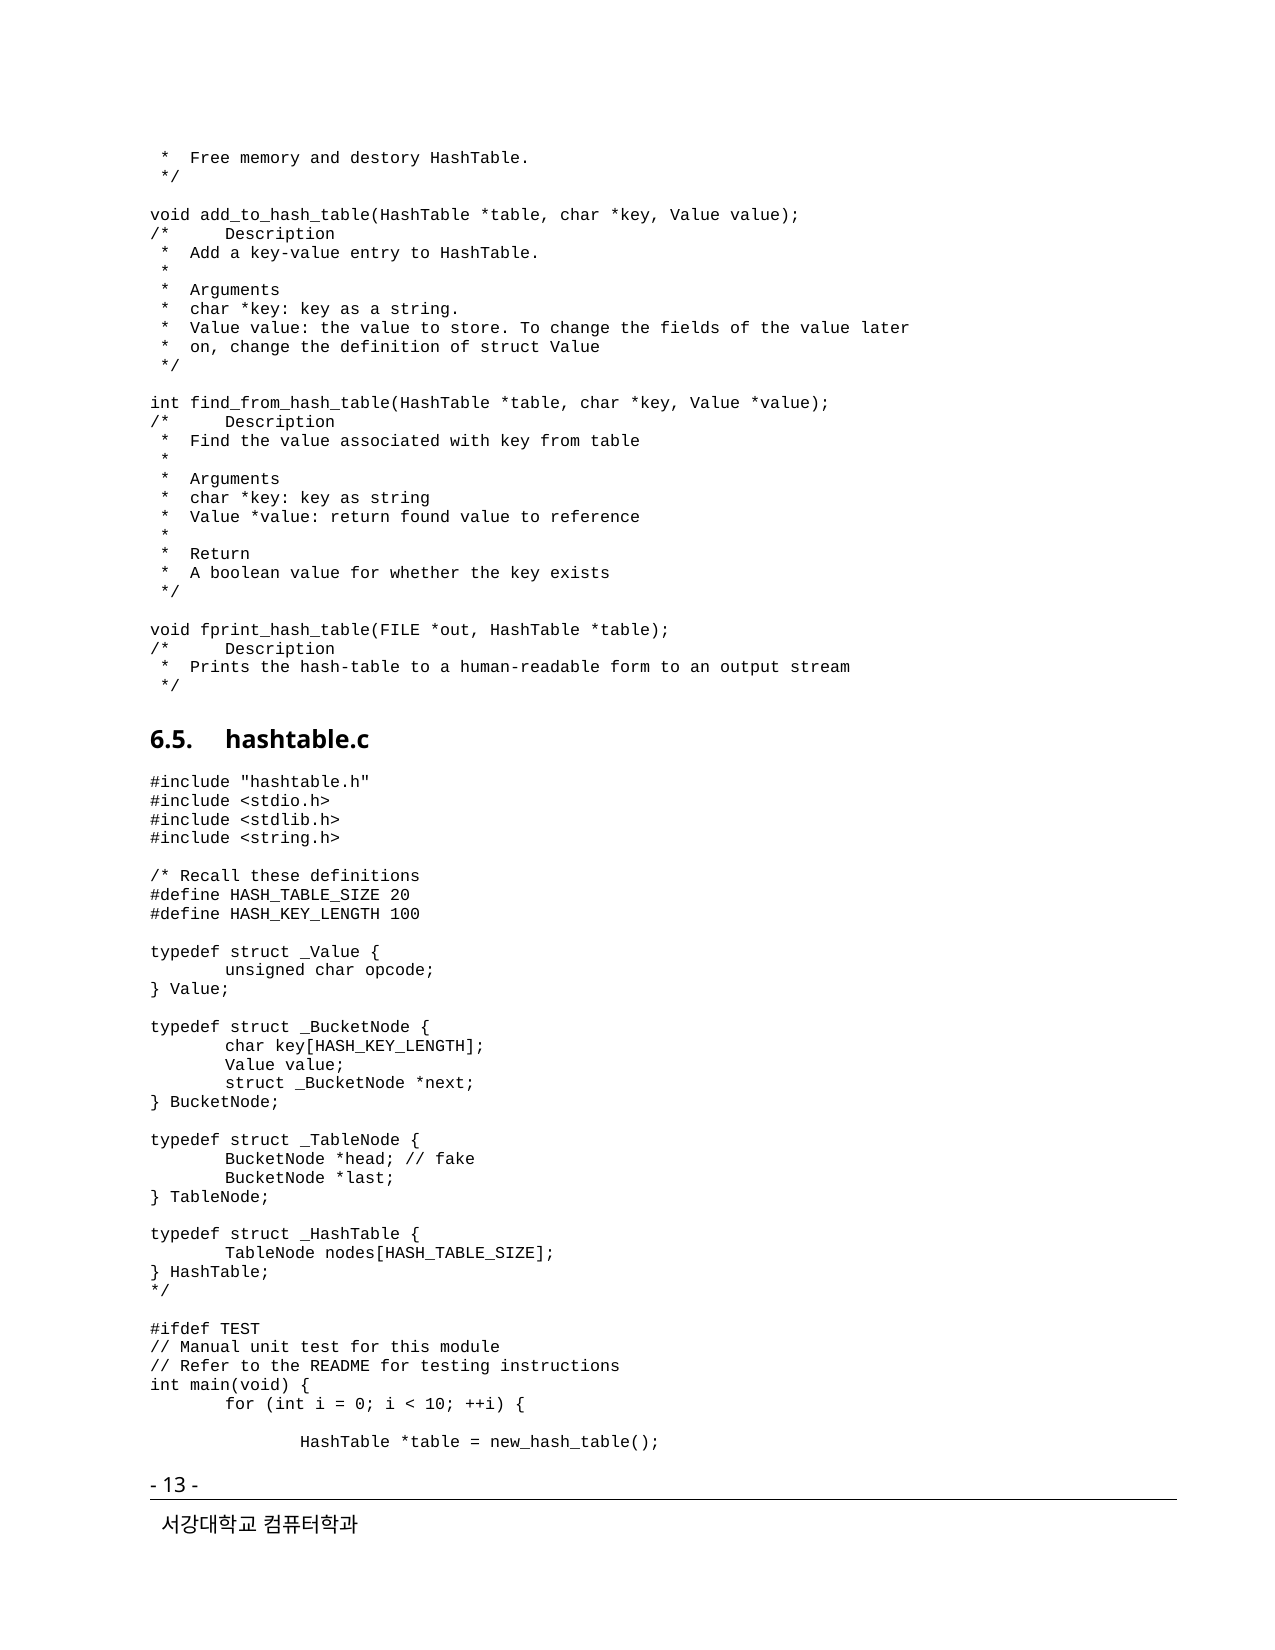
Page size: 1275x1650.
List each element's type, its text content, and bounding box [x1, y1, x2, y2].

text #include <string.h> [150, 830, 1125, 849]
text for (int i = 0; i < 10; ++i) { [150, 1396, 1125, 1414]
text HashTable *table = new_hash_table(); [150, 1433, 1125, 1452]
text typedef struct _Value { [150, 943, 1125, 962]
text } Value; [150, 981, 1125, 1000]
text #define HASH_KEY_LENGTH 100 [150, 905, 1125, 924]
text #ifdef TEST [150, 1320, 1125, 1339]
text unsigned char opcode; [150, 962, 1125, 981]
text * Free memory and destory HashTable. [150, 150, 1125, 169]
text /* Description [150, 414, 1125, 433]
text */ [150, 1282, 1125, 1301]
text * char *key: key as a string. [150, 301, 1125, 320]
text * Arguments [150, 471, 1125, 489]
text /* Description [150, 640, 1125, 659]
text */ [150, 357, 1125, 376]
text #include "hashtable.h" [150, 773, 1125, 792]
text } TableNode; [150, 1188, 1125, 1207]
text char key[HASH_KEY_LENGTH]; [150, 1037, 1125, 1056]
text * Return [150, 546, 1125, 565]
text * Add a key-value entry to HashTable. [150, 244, 1125, 263]
text * Arguments [150, 282, 1125, 301]
text #include <stdlib.h> [150, 811, 1125, 830]
text * on, change the definition of struct Value [150, 338, 1125, 357]
text int main(void) { [150, 1377, 1125, 1396]
text * char *key: key as string [150, 489, 1125, 508]
text */ [150, 584, 1125, 602]
text int find_from_hash_table(HashTable *table, char *key, Value *value); [150, 395, 1125, 414]
text * Find the value associated with key from table [150, 433, 1125, 452]
text } BucketNode; [150, 1094, 1125, 1113]
text * Prints the hash-table to a human-readable form to an output stream [150, 659, 1125, 678]
text BucketNode *head; // fake [150, 1151, 1125, 1169]
text */ [150, 169, 1125, 188]
text #include <stdio.h> [150, 792, 1125, 811]
text /* Recall these definitions [150, 868, 1125, 887]
text // Refer to the README for testing instructions [150, 1358, 1125, 1377]
text typedef struct _BucketNode { [150, 1018, 1125, 1037]
text */ [150, 678, 1125, 697]
text void add_to_hash_table(HashTable *table, char *key, Value value); [150, 207, 1125, 225]
text TableNode nodes[HASH_TABLE_SIZE]; [150, 1245, 1125, 1264]
text Value value; [150, 1056, 1125, 1075]
text * A boolean value for whether the key exists [150, 565, 1125, 584]
text * [150, 527, 1125, 546]
text * [150, 452, 1125, 471]
text #define HASH_TABLE_SIZE 20 [150, 887, 1125, 905]
text struct _BucketNode *next; [150, 1075, 1125, 1094]
text * Value value: the value to store. To change the fields of the value later [150, 320, 1125, 338]
text BucketNode *last; [150, 1169, 1125, 1188]
text /* Description [150, 225, 1125, 244]
text * [150, 263, 1125, 282]
text typedef struct _HashTable { [150, 1226, 1125, 1245]
text typedef struct _TableNode { [150, 1132, 1125, 1151]
text } HashTable; [150, 1264, 1125, 1282]
text * Value *value: return found value to reference [150, 508, 1125, 527]
subtitle hashtable.c [150, 722, 1125, 756]
text void fprint_hash_table(FILE *out, HashTable *table); [150, 621, 1125, 640]
text // Manual unit test for this module [150, 1339, 1125, 1358]
